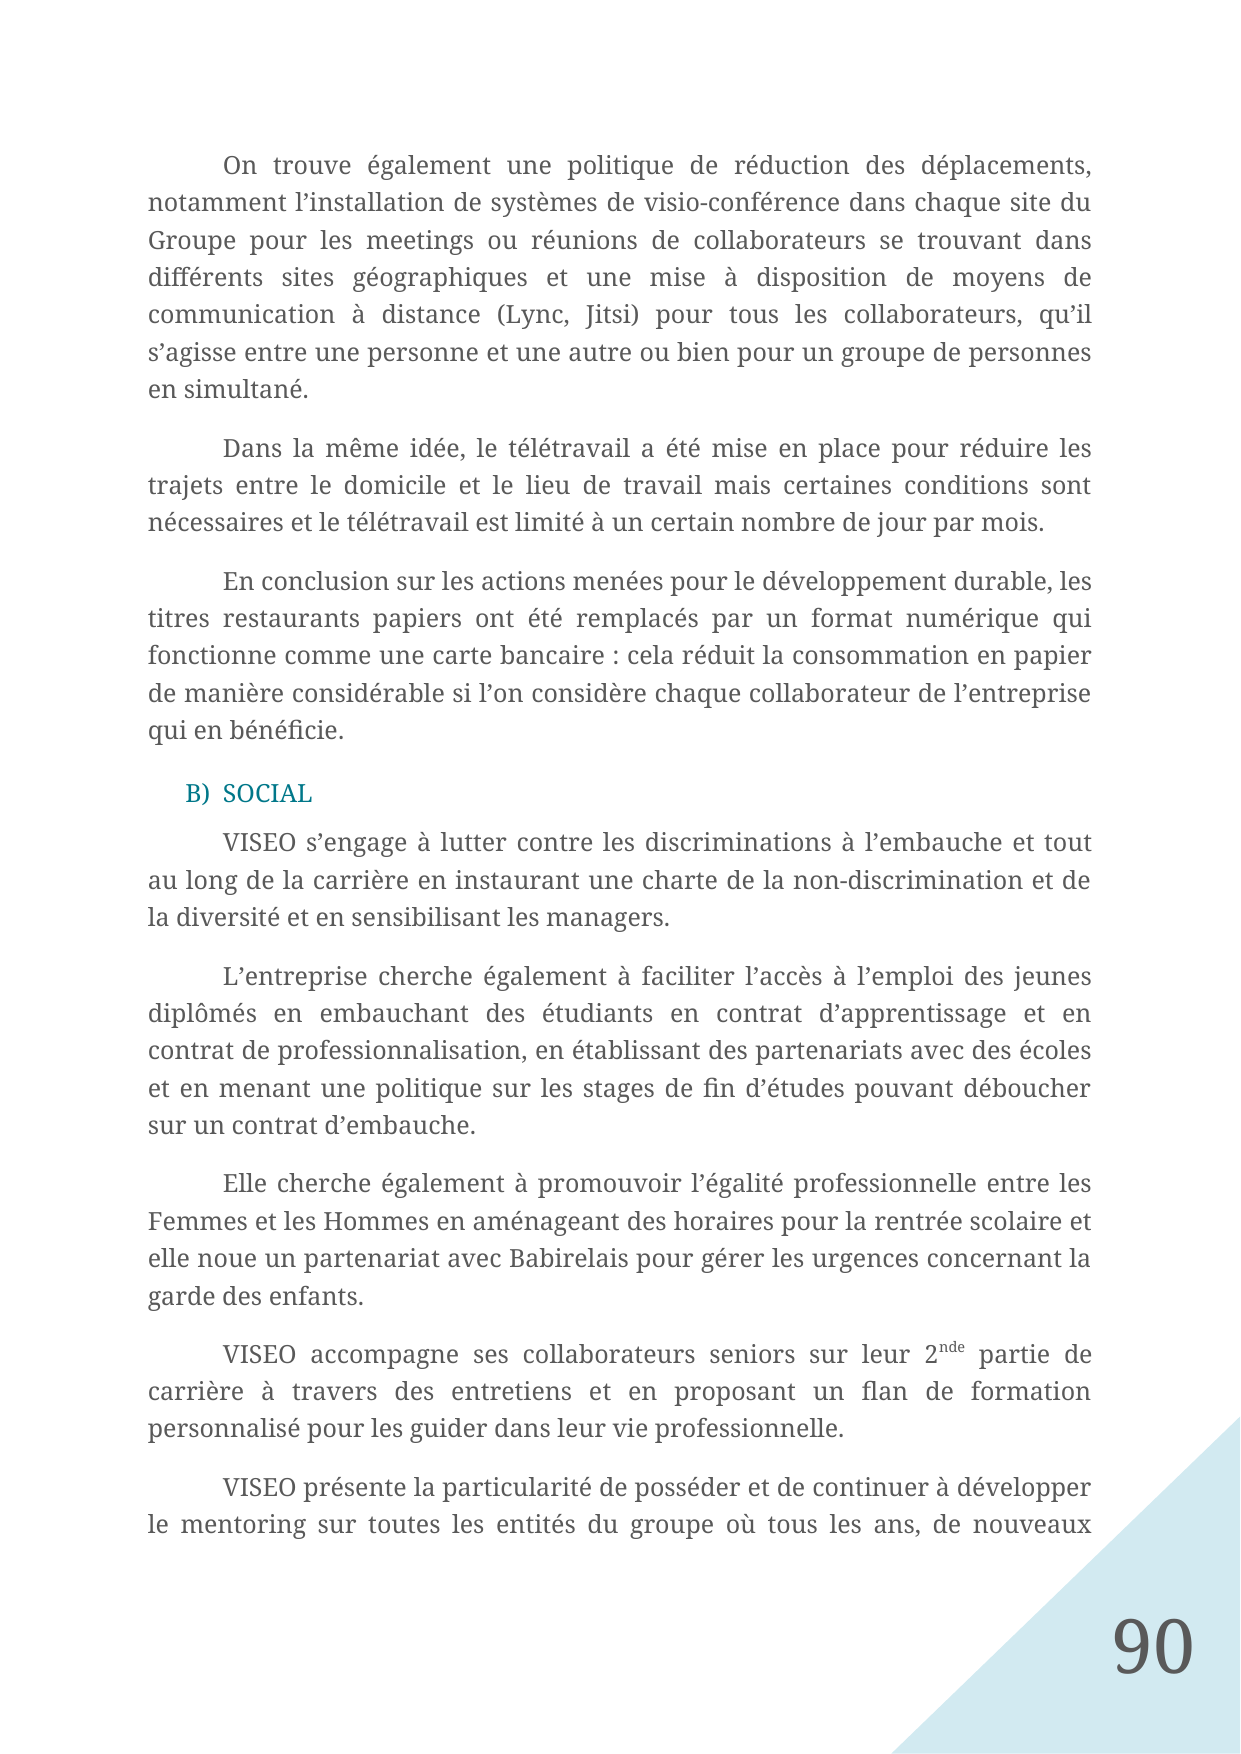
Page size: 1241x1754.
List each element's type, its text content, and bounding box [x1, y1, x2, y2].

text On trouve également une politique de réduction des déplacements, notamment l’installation de systèmes de visio-conférence dans chaque site du Groupe pour les meetings ou réunions de collaborateurs se trouvant dans différents sites géographiques et une mise à disposition de moyens de communication à distance (Lync, Jitsi) pour tous les collaborateurs, qu’il s’agisse entre une personne et une autre ou bien pour un groupe de personnes en simultané. [148, 148, 1093, 406]
text VISEO accompagne ses collaborateurs seniors sur leur 2nde partie de carrière à travers des entretiens et en proposant un flan de formation personnalisé pour les guider dans leur vie professionnelle. [148, 1336, 1093, 1445]
text Dans la même idée, le télétravail a été mise en place pour réduire les trajets entre le domicile et le lieu de travail mais certaines conditions sont nécessaires et le télétravail est limité à un certain nombre de jour par mois. [148, 430, 1093, 539]
text Elle cherche également à promouvoir l’égalité professionnelle entre les Femmes et les Hommes en aménageant des horaires pour la rentrée scolaire et elle noue un partenariat avec Babirelais pour gérer les urgences concernant la garde des enfants. [148, 1166, 1093, 1312]
text L’entreprise cherche également à faciliter l’accès à l’emploi des jeunes diplômés en embauchant des étudiants en contrat d’apprentissage et en contrat de professionnalisation, en établissant des partenariats avec des écoles et en menant une politique sur les stages de fin d’études pouvant déboucher sur un contrat d’embauche. [148, 958, 1093, 1142]
text VISEO s’engage à lutter contre les discriminations à l’embauche et tout au long de la carrière en instaurant une charte de la non-discrimination et de la diversité et en sensibilisant les managers. [148, 825, 1093, 934]
subtitle Social [185, 775, 1093, 809]
text En conclusion sur les actions menées pour le développement durable, les titres restaurants papiers ont été remplacés par un format numérique qui fonctionne comme une carte bancaire : cela réduit la consommation en papier de manière considérable si l’on considère chaque collaborateur de l’entreprise qui en bénéficie. [148, 563, 1093, 747]
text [148, 1469, 1093, 1541]
